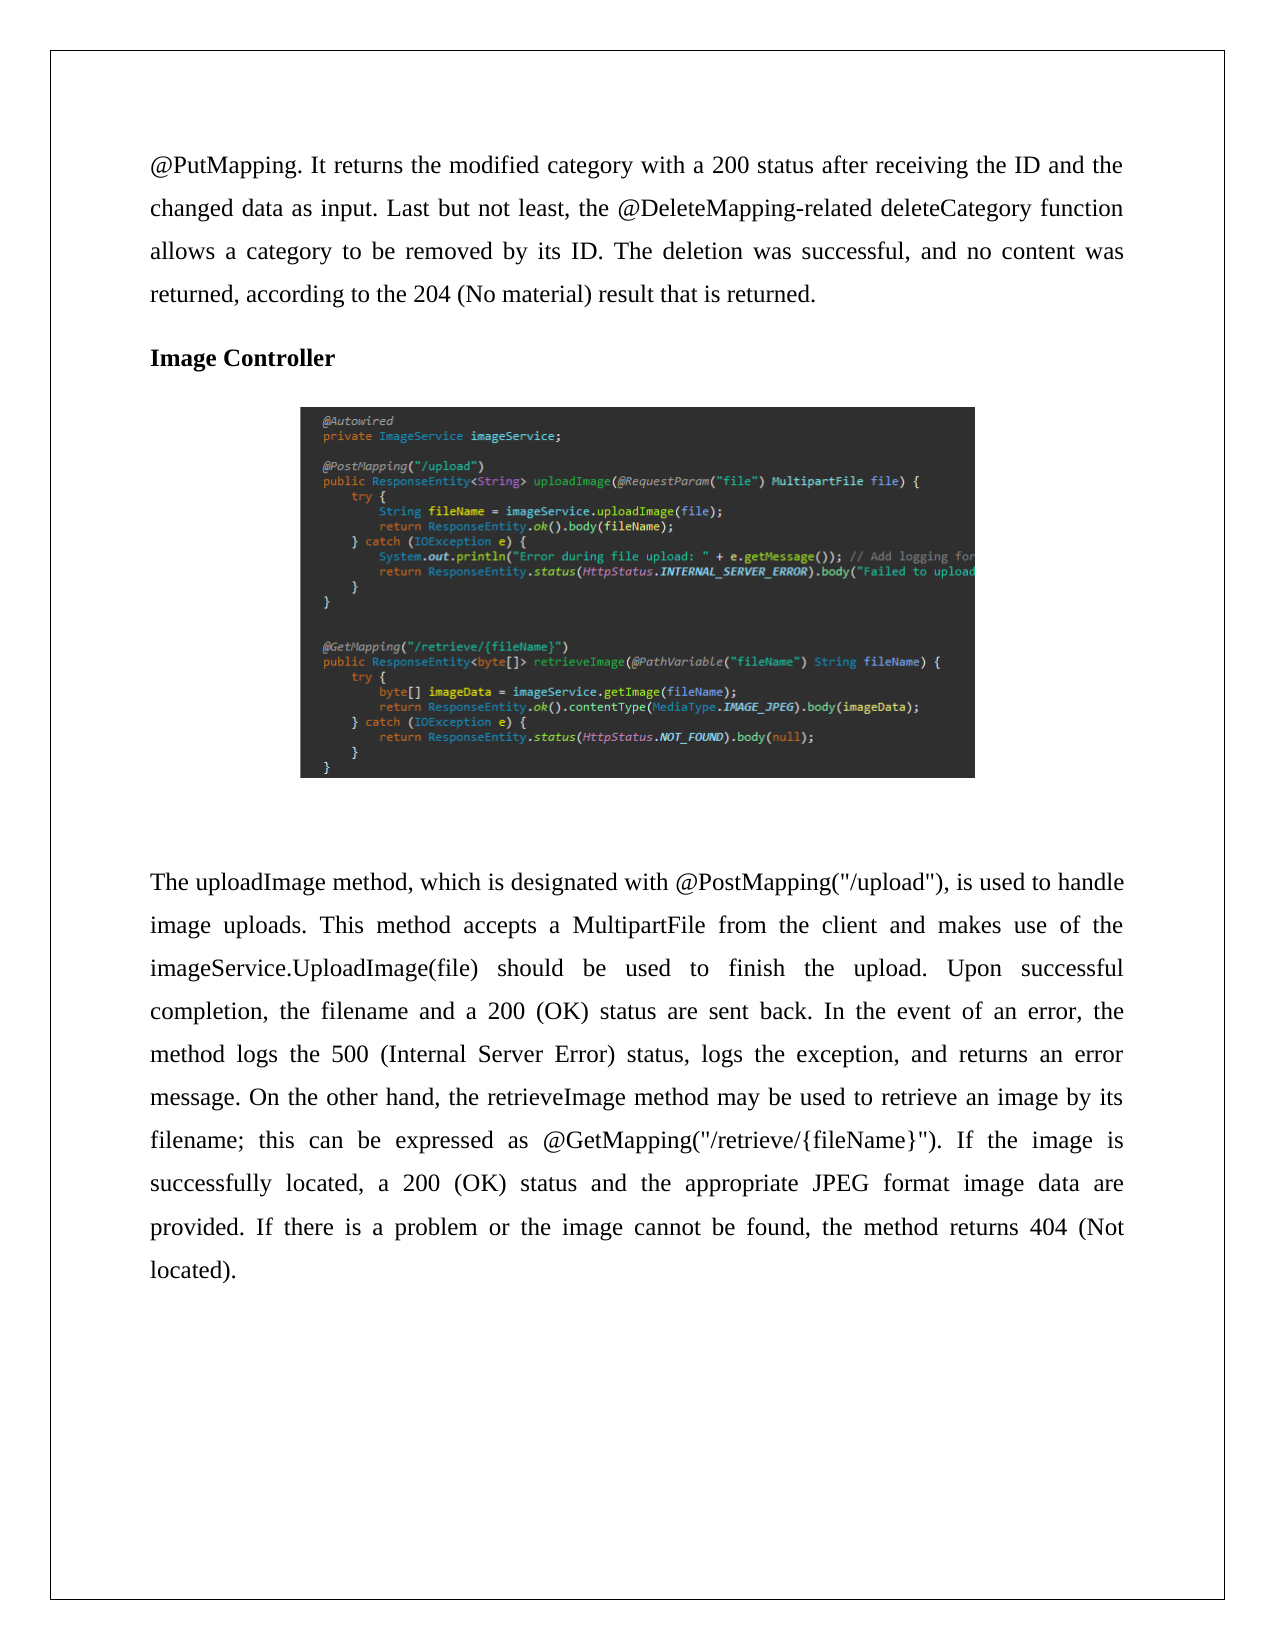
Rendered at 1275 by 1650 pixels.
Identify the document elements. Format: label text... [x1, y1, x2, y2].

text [150, 150, 1125, 308]
list The uploadImage method, which is designated with @PostMapping("/upload"), is used to handle image uploads. This method accepts a MultipartFile from the client and makes use of the imageService.UploadImage(file) should be used to finish the upload. Upon successful completion, the filename and a 200 (OK) status are sent back. In the event of an error, the method logs the 500 (Internal Server Error) status, logs the exception, and returns an error message. On the other hand, the retrieveImage method may be used to retrieve an image by its filename; this can be expressed as @GetMapping("/retrieve/{fileName}"). If the image is successfully located, a 200 (OK) status and the appropriate JPEG format image data are provided. If there is a problem or the image cannot be found, the method returns 404 (Not located). [150, 867, 1125, 1283]
text Image Controller [150, 343, 1125, 372]
picture [300, 407, 975, 778]
